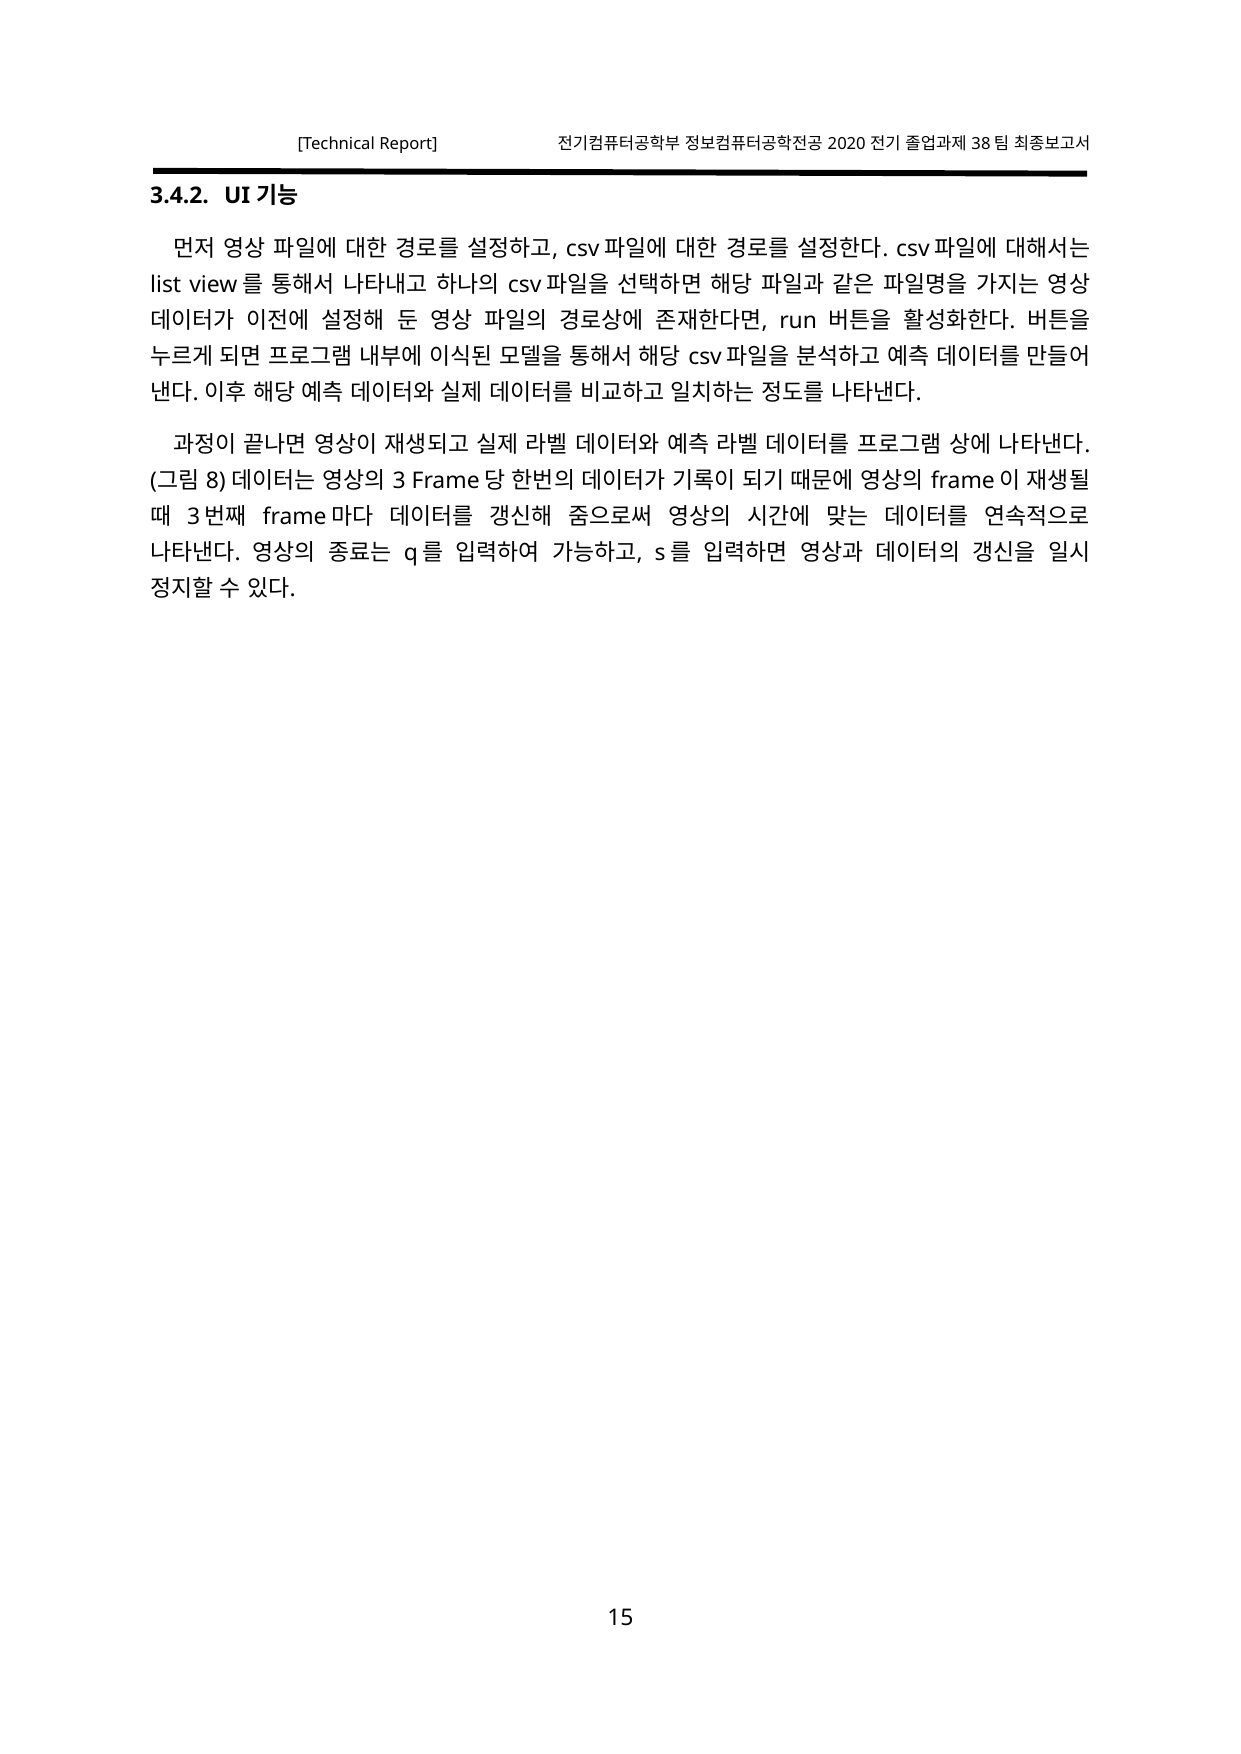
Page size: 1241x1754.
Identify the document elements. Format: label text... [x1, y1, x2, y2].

subtitle UI 기능 [150, 177, 1090, 211]
text 과정이 끝나면 영상이 재생되고 실제 라벨 데이터와 예측 라벨 데이터를 프로그램 상에 나타낸다. (그림 8) 데이터는 영상의 3 Frame당 한번의 데이터가 기록이 되기 때문에 영상의 frame이 재생될 때 3번째 frame마다 데이터를 갱신해 줌으로써 영상의 시간에 맞는 데이터를 연속적으로 나타낸다. 영상의 종료는 q를 입력하여 가능하고, s를 입력하면 영상과 데이터의 갱신을 일시 정지할 수 있다. [150, 426, 1090, 603]
text 먼저 영상 파일에 대한 경로를 설정하고, csv파일에 대한 경로를 설정한다. csv파일에 대해서는 list view를 통해서 나타내고 하나의 csv파일을 선택하면 해당 파일과 같은 파일명을 가지는 영상 데이터가 이전에 설정해 둔 영상 파일의 경로상에 존재한다면, run 버튼을 활성화한다. 버튼을 누르게 되면 프로그램 내부에 이식된 모델을 통해서 해당 csv파일을 분석하고 예측 데이터를 만들어 낸다. 이후 해당 예측 데이터와 실제 데이터를 비교하고 일치하는 정도를 나타낸다. [150, 230, 1090, 407]
